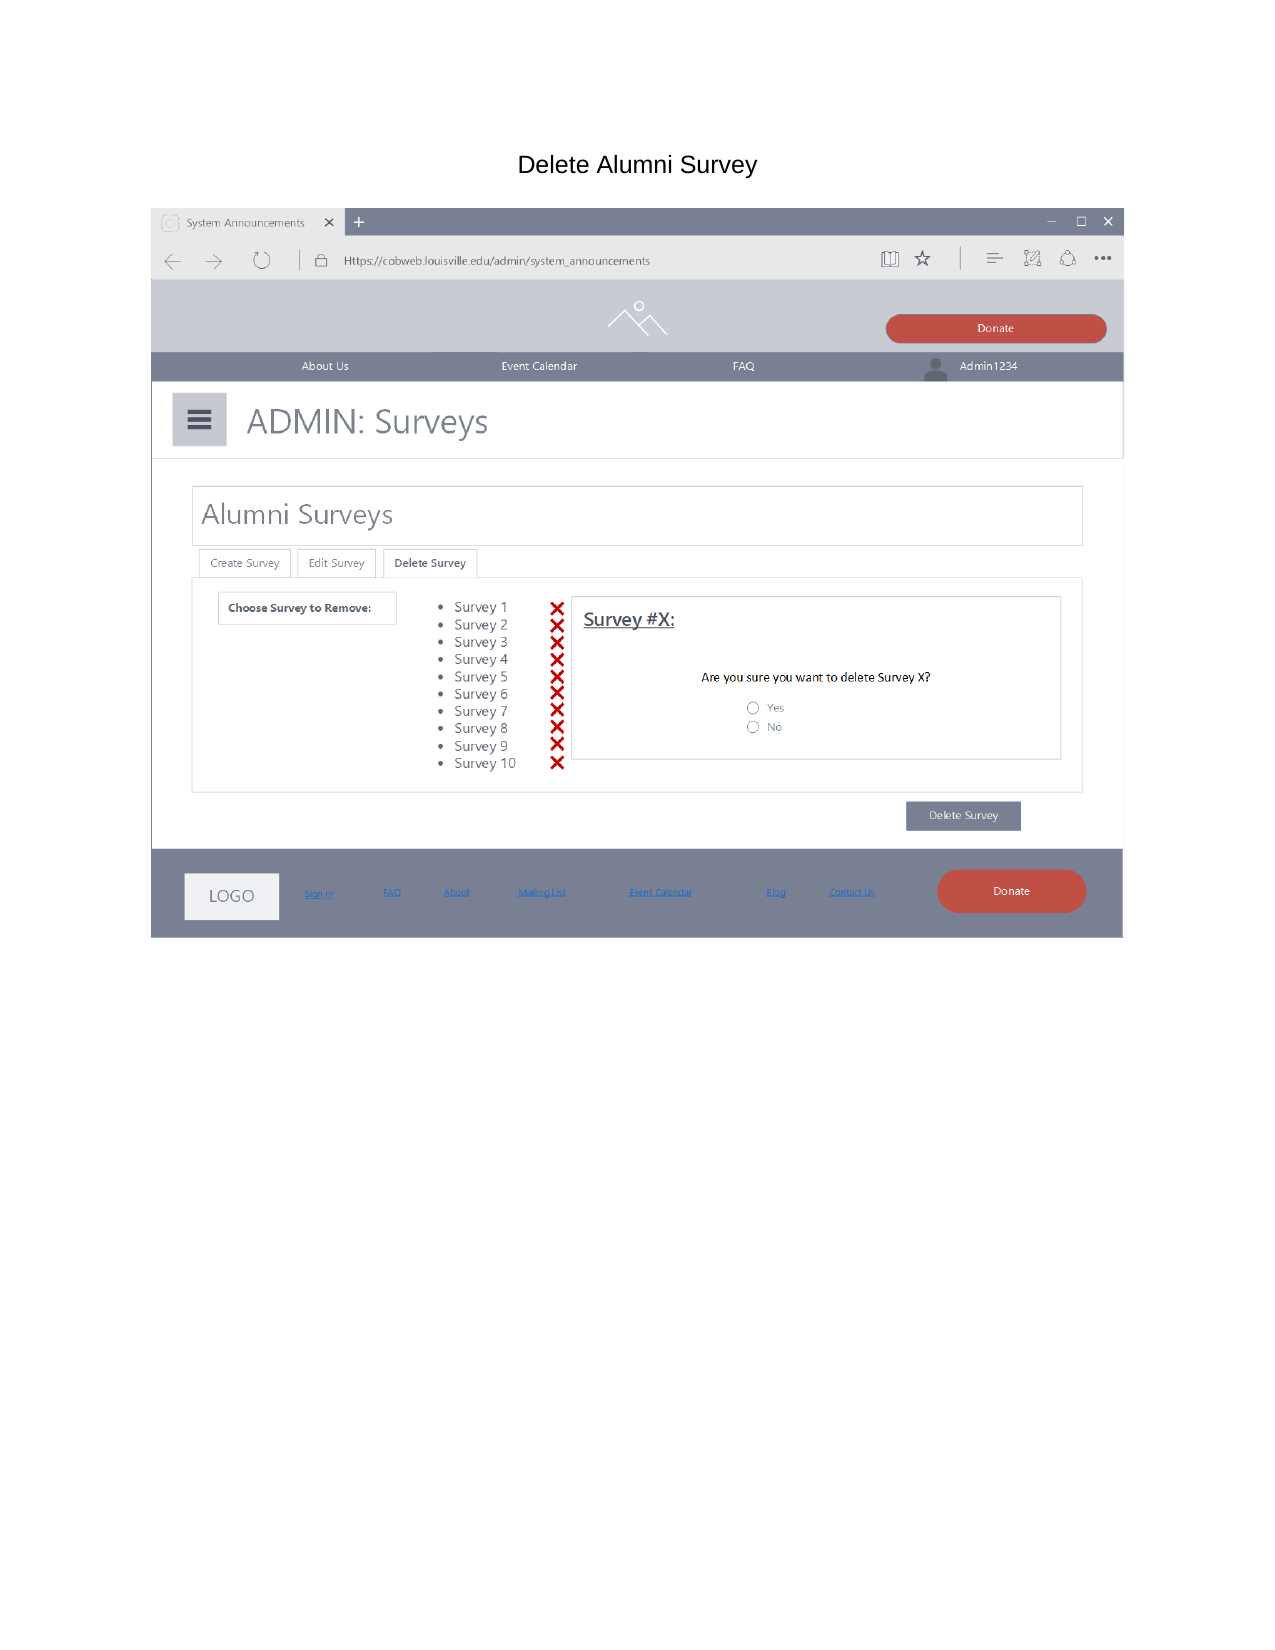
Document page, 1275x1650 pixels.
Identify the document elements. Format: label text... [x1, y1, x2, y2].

picture [150, 207, 1125, 938]
text Delete Alumni Survey [150, 150, 1125, 179]
